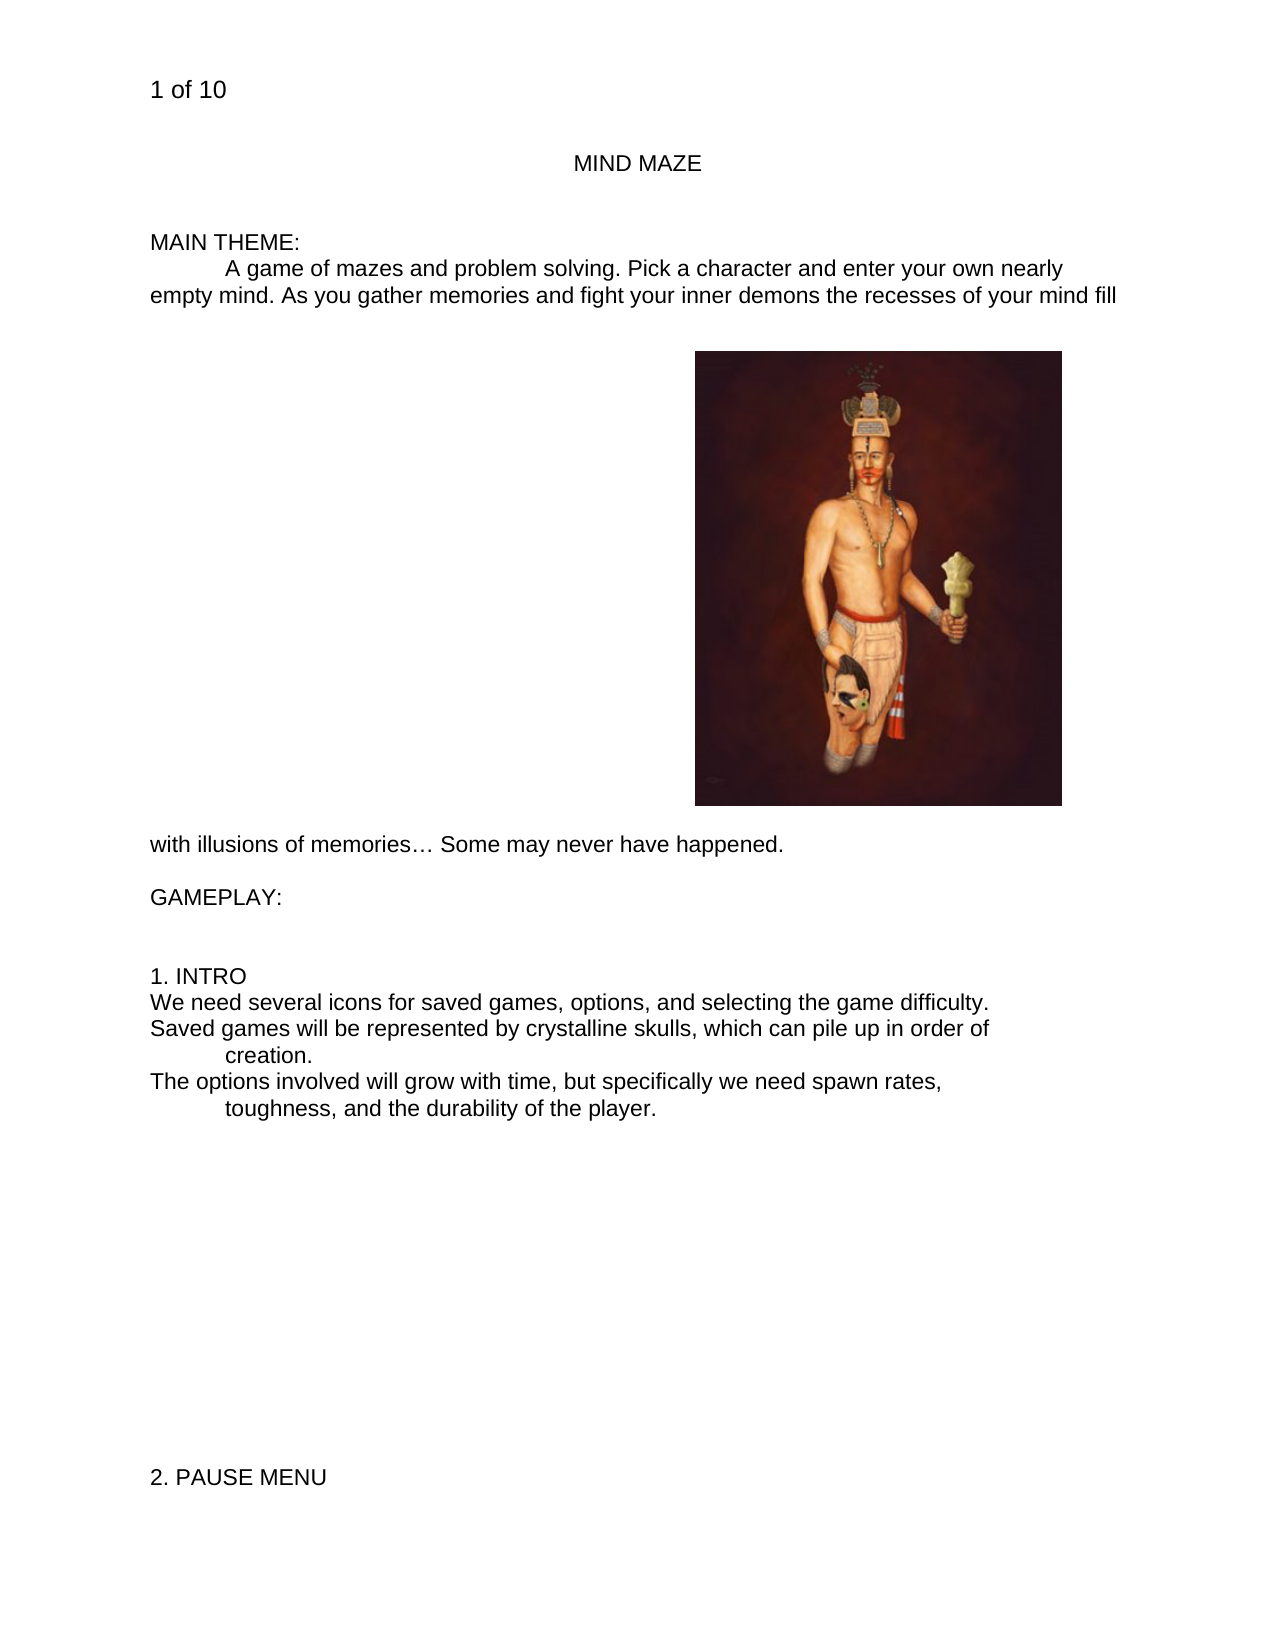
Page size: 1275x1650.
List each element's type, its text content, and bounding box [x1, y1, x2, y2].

text 1. INTRO [150, 963, 1125, 989]
text GAMEPLAY: [150, 884, 1125, 910]
picture [695, 351, 1062, 806]
text Saved games will be represented by crystalline skulls, which can pile up in order of creation. [150, 1015, 1125, 1068]
text MIND MAZE [150, 150, 1125, 176]
text We need several icons for saved games, options, and selecting the game difficulty. [150, 989, 1125, 1015]
text The options involved will grow with time, but specifically we need spawn rates, toughness, and the durability of the player. [150, 1068, 1125, 1121]
text 2. PAUSE MENU [150, 1463, 1125, 1490]
text MAIN THEME: [150, 229, 1125, 255]
